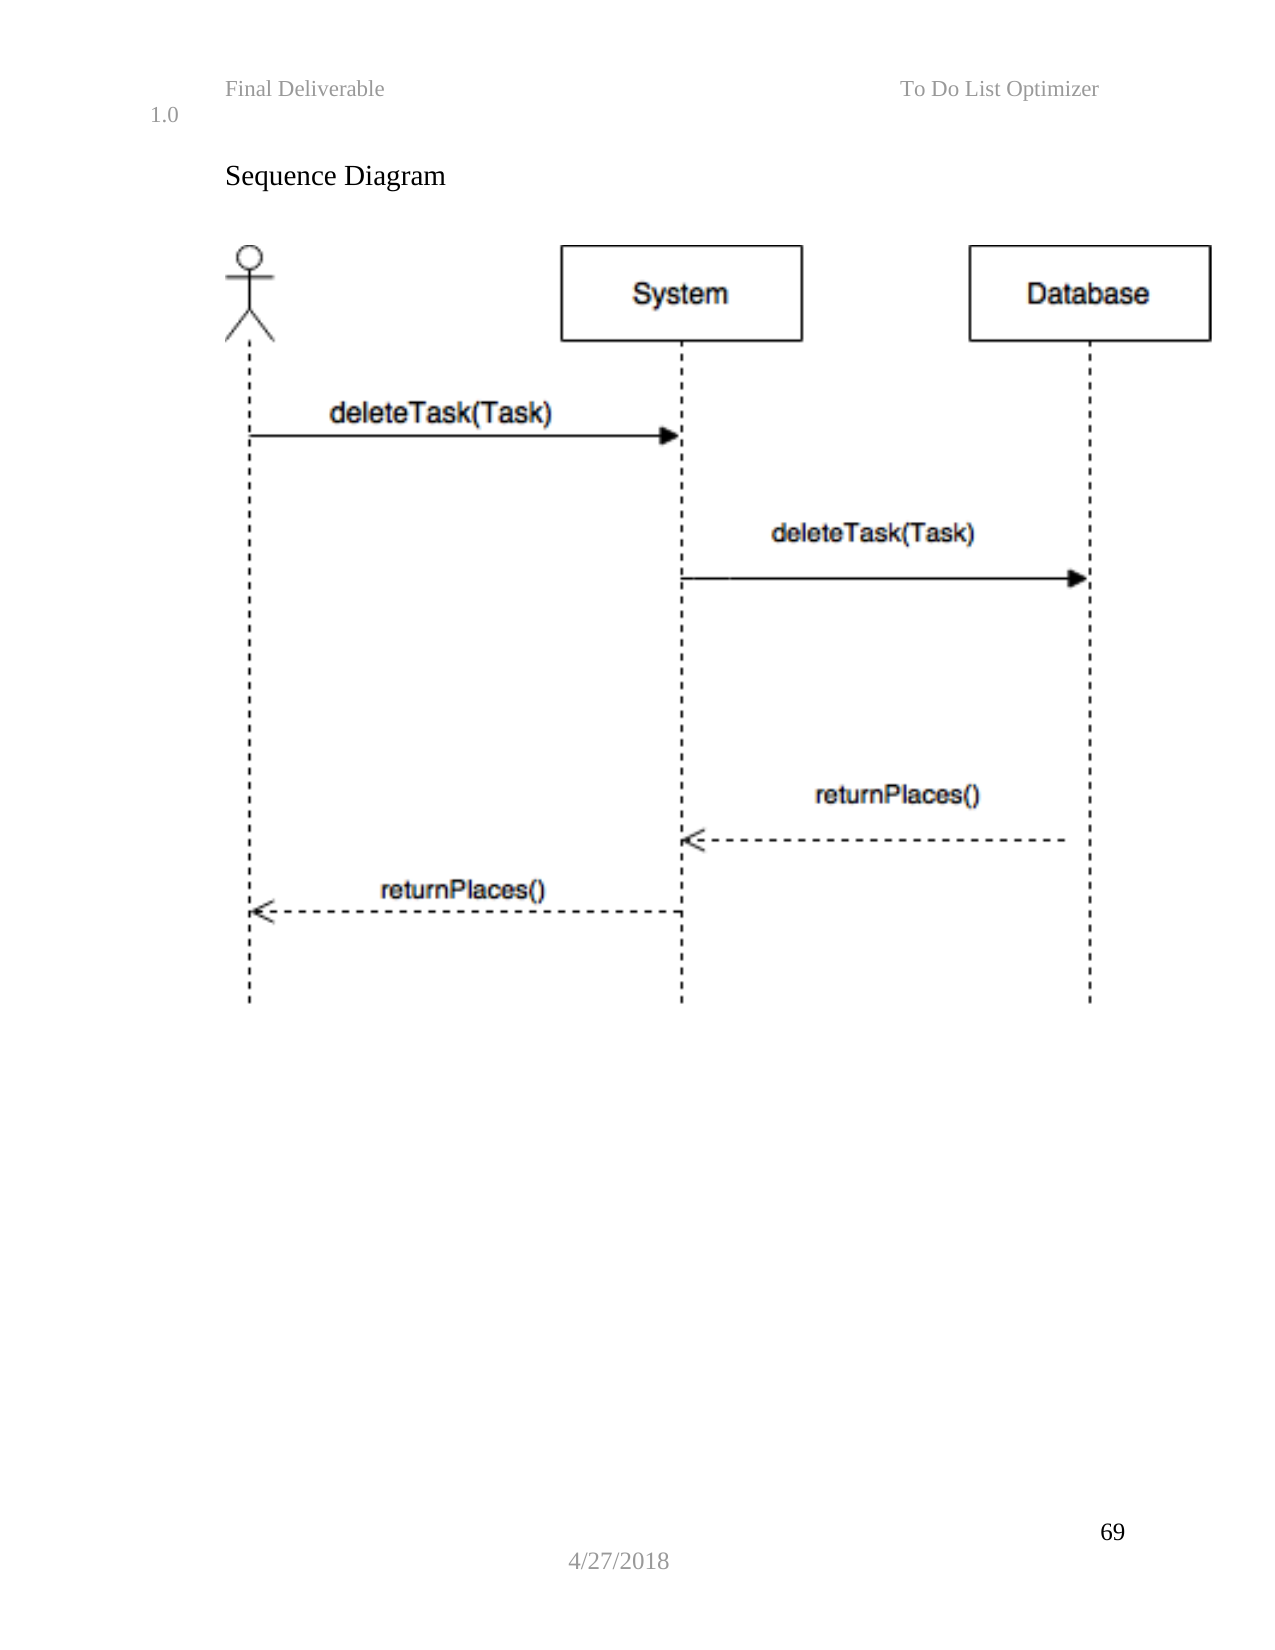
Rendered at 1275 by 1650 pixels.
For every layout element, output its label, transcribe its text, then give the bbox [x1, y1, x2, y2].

title Sequence Diagram [150, 158, 1125, 192]
picture [225, 245, 1212, 1011]
